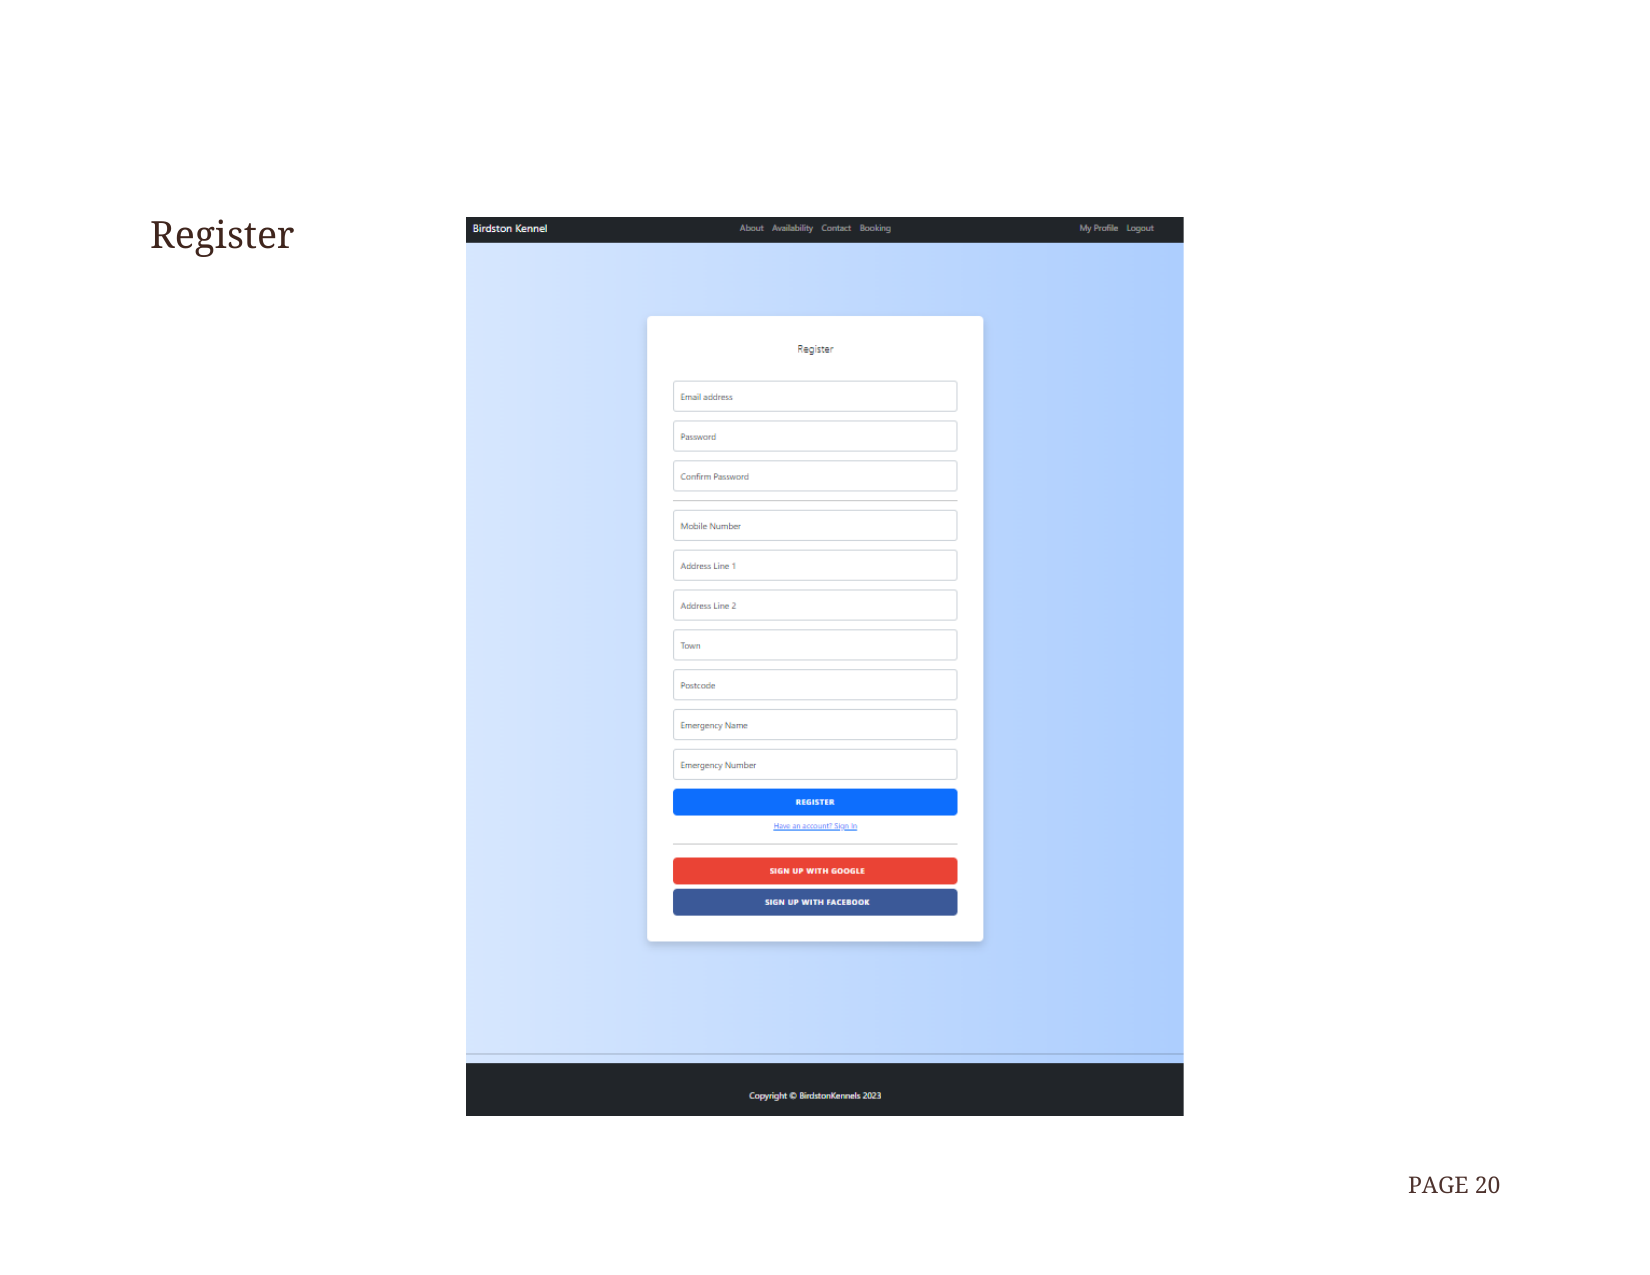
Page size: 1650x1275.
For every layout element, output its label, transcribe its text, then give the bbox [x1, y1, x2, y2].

subtitle Register [150, 208, 1500, 259]
picture [464, 217, 1183, 1115]
